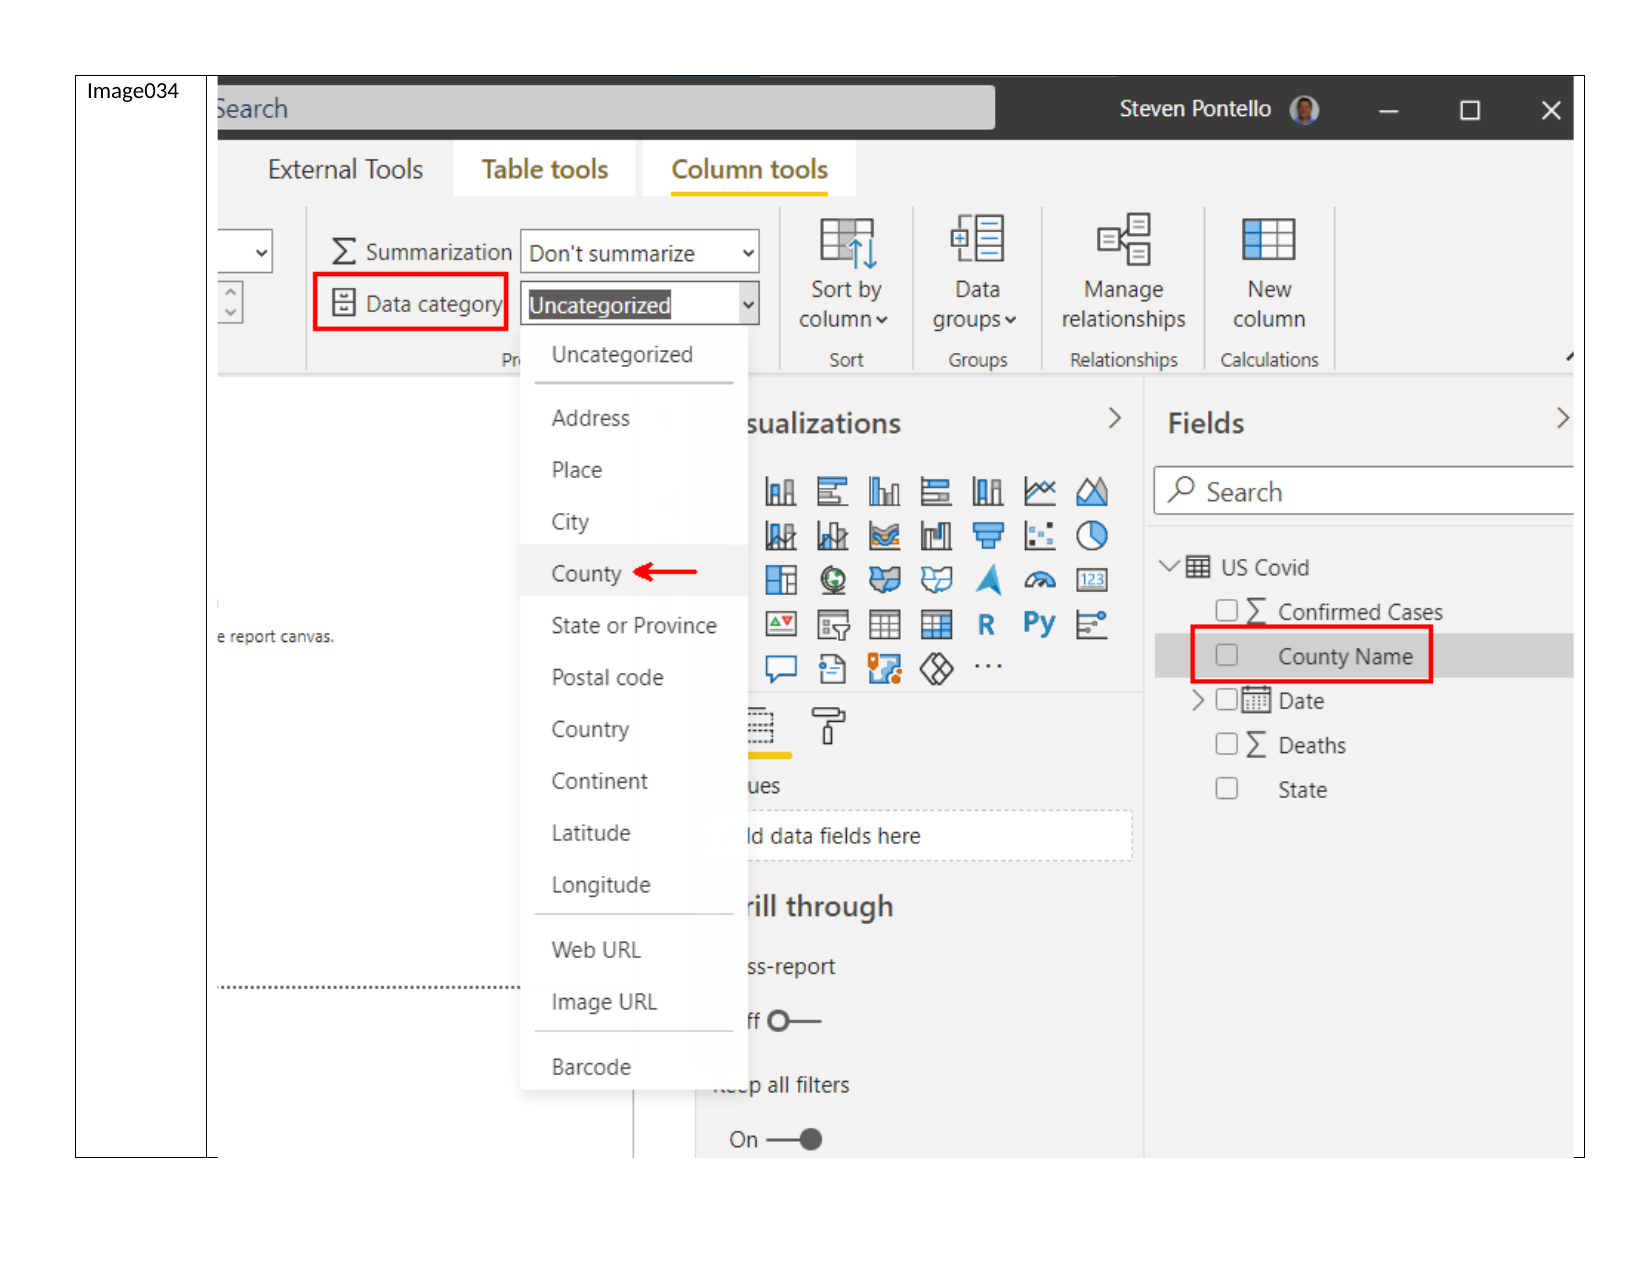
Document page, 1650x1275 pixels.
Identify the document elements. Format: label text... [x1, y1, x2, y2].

table_cell [1574, 76, 1584, 1157]
table_cell Image034 [76, 76, 206, 1157]
table_cell [207, 76, 217, 1157]
picture [217, 76, 1574, 1158]
